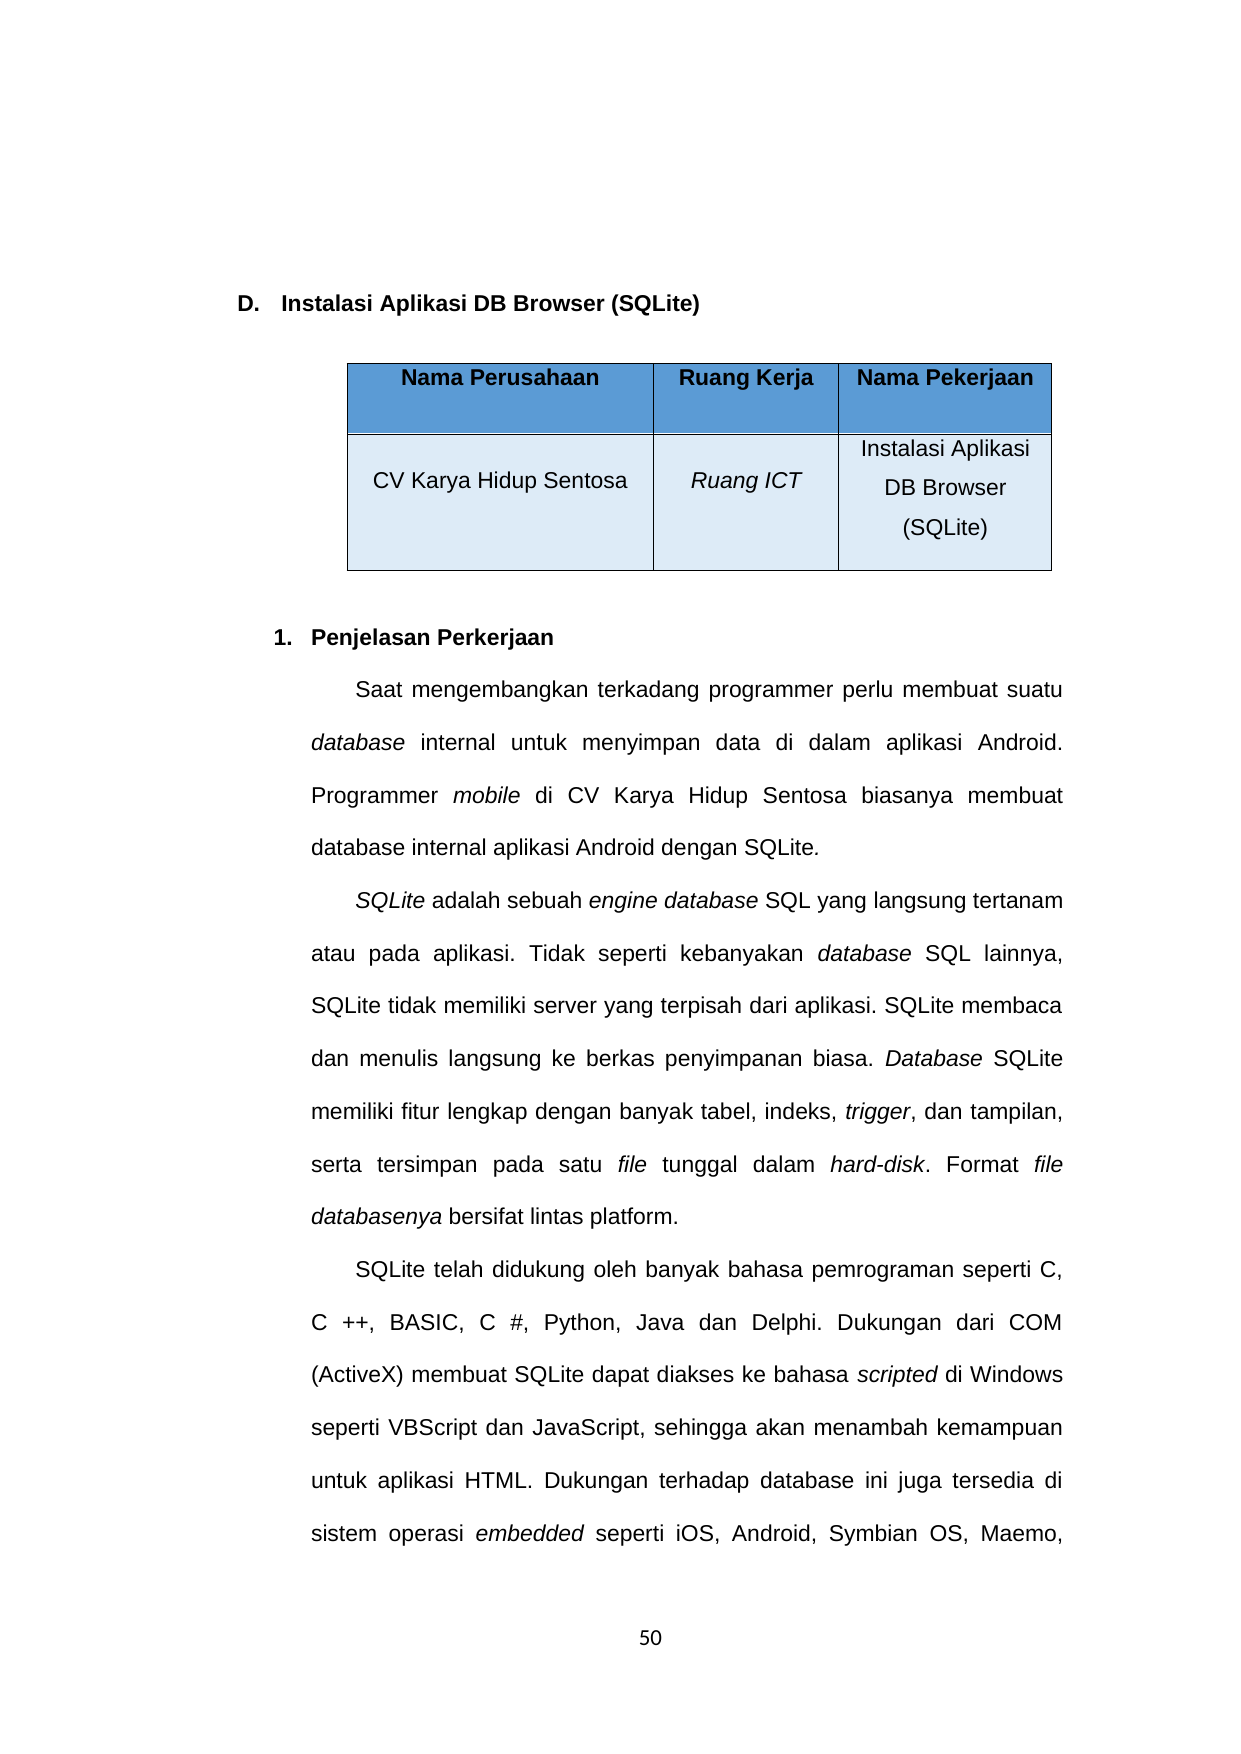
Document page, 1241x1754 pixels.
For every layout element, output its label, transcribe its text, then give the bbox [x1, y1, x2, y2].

text SQLite adalah sebuah engine database SQL yang langsung tertanam atau pada aplikasi. Tidak seperti kebanyakan database SQL lainnya, SQLite tidak memiliki server yang terpisah dari aplikasi. SQLite membaca dan menulis langsung ke berkas penyimpanan biasa. Database SQLite memiliki fitur lengkap dengan banyak tabel, indeks, trigger, dan tampilan, serta tersimpan pada satu file tunggal dalam hard-disk. Format file databasenya bersifat lintas platform. [311, 887, 1063, 1229]
table_header Nama Perusahaan [348, 364, 653, 433]
subtitle Instalasi Aplikasi DB Browser (SQLite) [237, 290, 1063, 316]
table_cell Ruang ICT [654, 435, 838, 570]
subtitle Penjelasan Perkerjaan [273, 623, 1063, 650]
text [311, 1256, 1063, 1546]
table_header Ruang Kerja [654, 364, 838, 433]
text Saat mengembangkan terkadang programmer perlu membuat suatu database internal untuk menyimpan data di dalam aplikasi Android. Programmer mobile di CV Karya Hidup Sentosa biasanya membuat database internal aplikasi Android dengan SQLite. [311, 676, 1063, 861]
table_cell CV Karya Hidup Sentosa [348, 435, 653, 570]
table_header Nama Pekerjaan [839, 364, 1051, 433]
table_cell Instalasi Aplikasi DB Browser (SQLite) [839, 435, 1051, 570]
